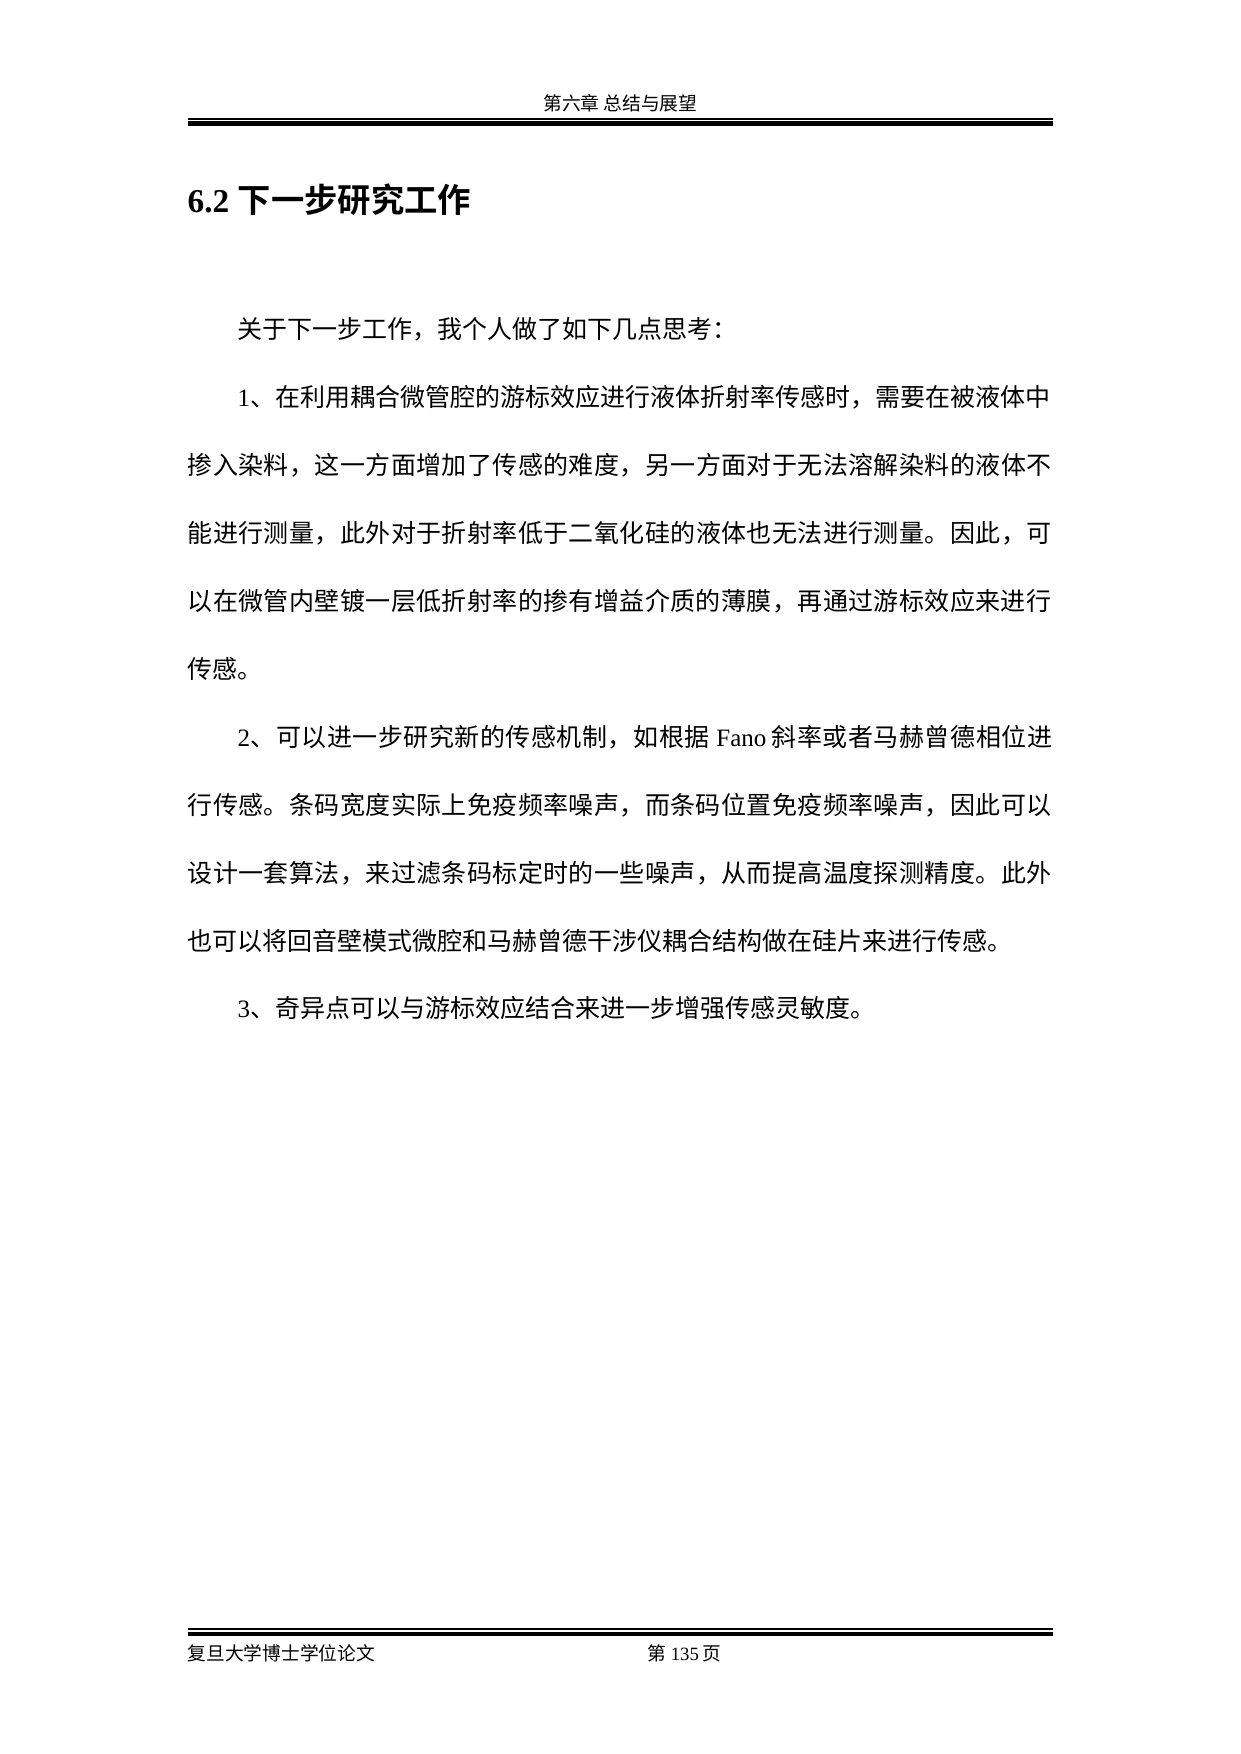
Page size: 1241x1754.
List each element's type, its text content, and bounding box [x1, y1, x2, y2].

text 2、可以进一步研究新的传感机制，如根据Fano斜率或者马赫曾德相位进行传感。条码宽度实际上免疫频率噪声，而条码位置免疫频率噪声，因此可以设计一套算法，来过滤条码标定时的一些噪声，从而提高温度探测精度。此外也可以将回音壁模式微腔和马赫曾德干涉仪耦合结构做在硅片来进行传感。 [187, 701, 1053, 973]
subtitle 6.2 下一步研究工作 [187, 164, 1053, 232]
text 1、在利用耦合微管腔的游标效应进行液体折射率传感时，需要在被液体中掺入染料，这一方面增加了传感的难度，另一方面对于无法溶解染料的液体不能进行测量，此外对于折射率低于二氧化硅的液体也无法进行测量。因此，可以在微管内壁镀一层低折射率的掺有增益介质的薄膜，再通过游标效应来进行传感。 [187, 362, 1053, 701]
text 3、奇异点可以与游标效应结合来进一步增强传感灵敏度。 [187, 973, 1053, 1041]
text 关于下一步工作，我个人做了如下几点思考： [187, 294, 1053, 362]
